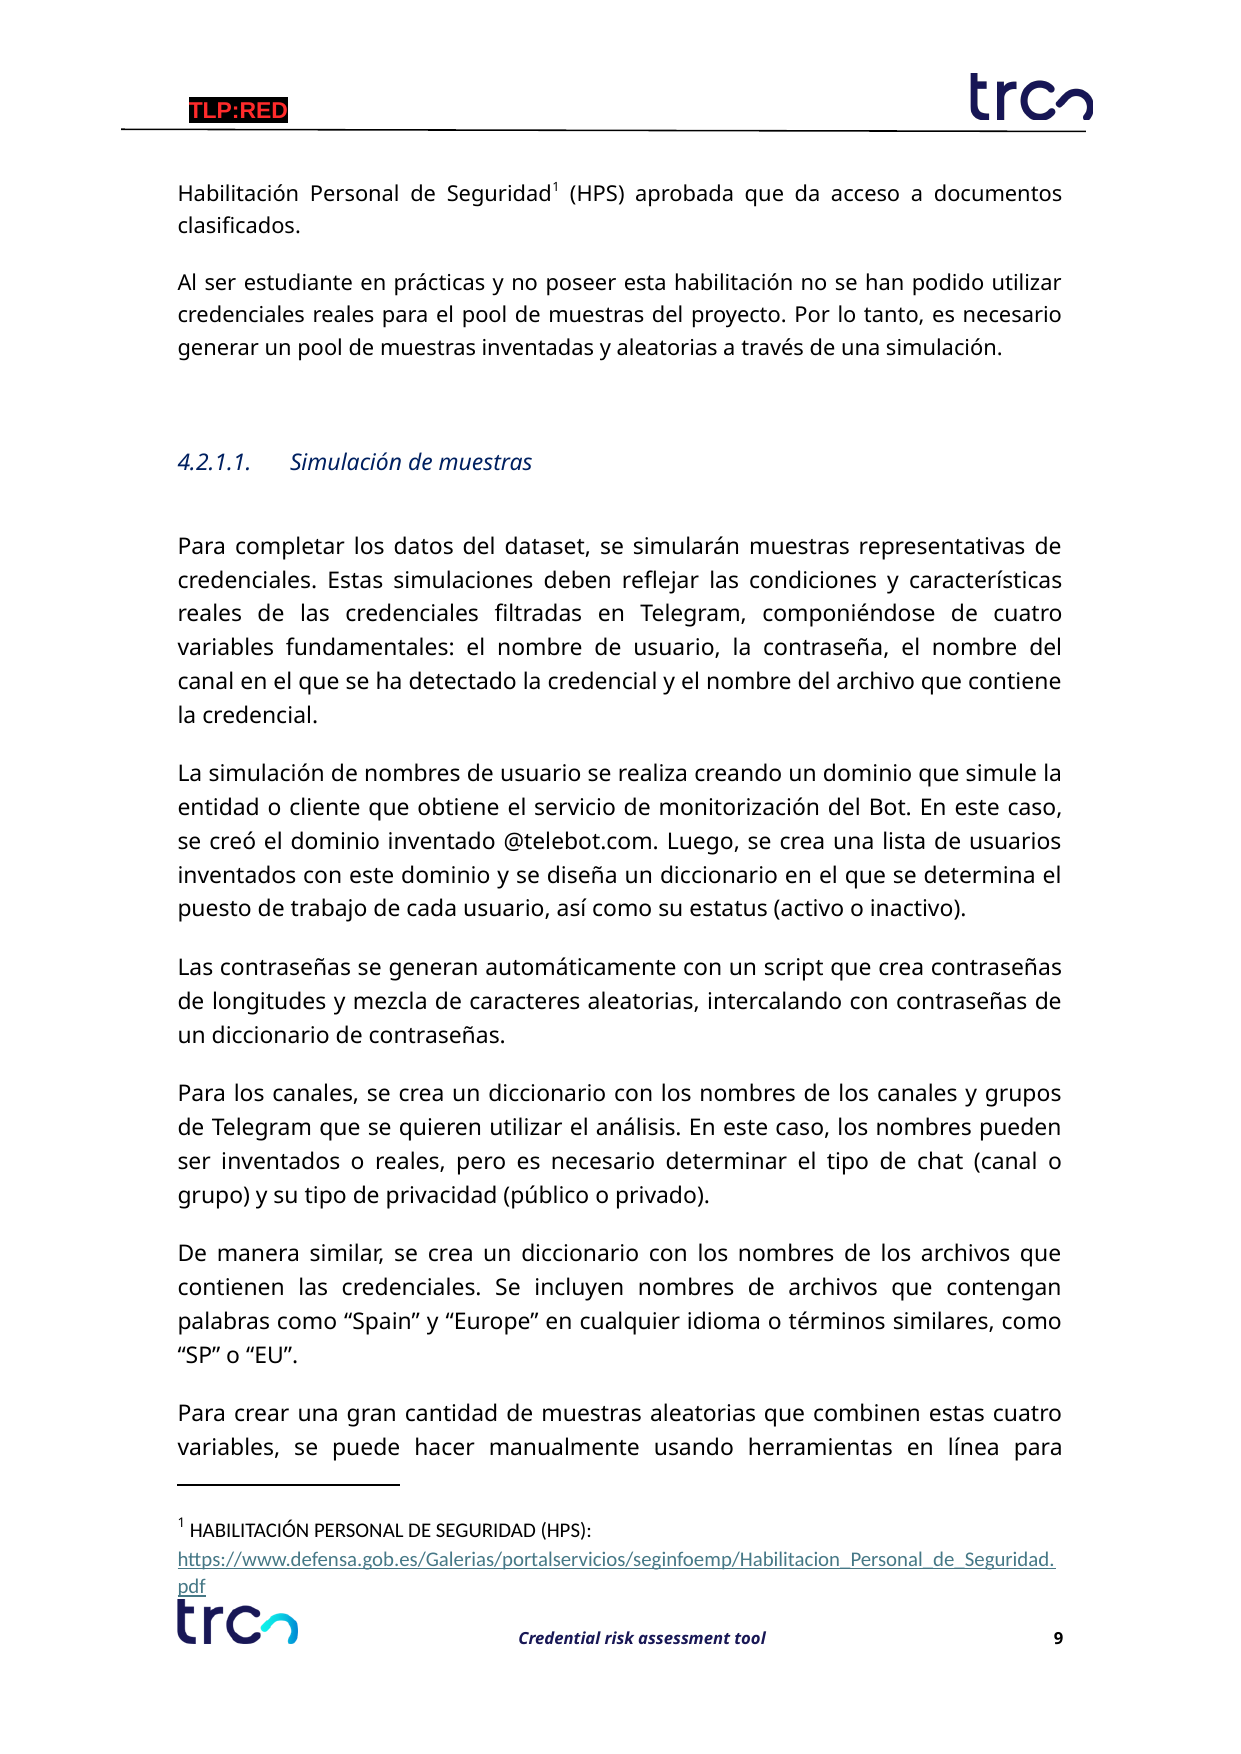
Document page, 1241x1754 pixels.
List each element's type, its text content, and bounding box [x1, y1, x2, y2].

picture [177, 1599, 298, 1644]
text Para los canales, se crea un diccionario con los nombres de los canales y grupos de Telegram que se quieren utilizar el análisis. En este caso, los nombres pueden ser inventados o reales, pero es necesario determinar el tipo de chat (canal o grupo) y su tipo de privacidad (público o privado). [177, 1077, 1063, 1210]
text Al ser estudiante en prácticas y no poseer esta habilitación no se han podido utilizar credenciales reales para el pool de muestras del proyecto. Por lo tanto, es necesario generar un pool de muestras inventadas y aleatorias a través de una simulación. [177, 267, 1063, 361]
text Para completar los datos del dataset, se simularán muestras representativas de credenciales. Estas simulaciones deben reflejar las condiciones y características reales de las credenciales filtradas en Telegram, componiéndose de cuatro variables fundamentales: el nombre de usuario, la contraseña, el nombre del canal en el que se ha detectado la credencial y el nombre del archivo que contiene la credencial. [177, 530, 1063, 730]
subtitle Simulación de muestras [177, 446, 1063, 477]
text La simulación de nombres de usuario se realiza creando un dominio que simule la entidad o cliente que obtiene el servicio de monitorización del Bot. En este caso, se creó el dominio inventado @telebot.com. Luego, se crea una lista de usuarios inventados con este dominio y se diseña un diccionario en el que se determina el puesto de trabajo de cada usuario, así como su estatus (activo o inactivo). [177, 757, 1063, 924]
text De manera similar, se crea un diccionario con los nombres de los archivos que contienen las credenciales. Se incluyen nombres de archivos que contengan palabras como “Spain” y “Europe” en cualquier idioma o términos similares, como “SP” o “EU”. [177, 1237, 1063, 1370]
text Las contraseñas se generan automáticamente con un script que crea contraseñas de longitudes y mezcla de caracteres aleatorias, intercalando con contraseñas de un diccionario de contraseñas. [177, 951, 1063, 1050]
